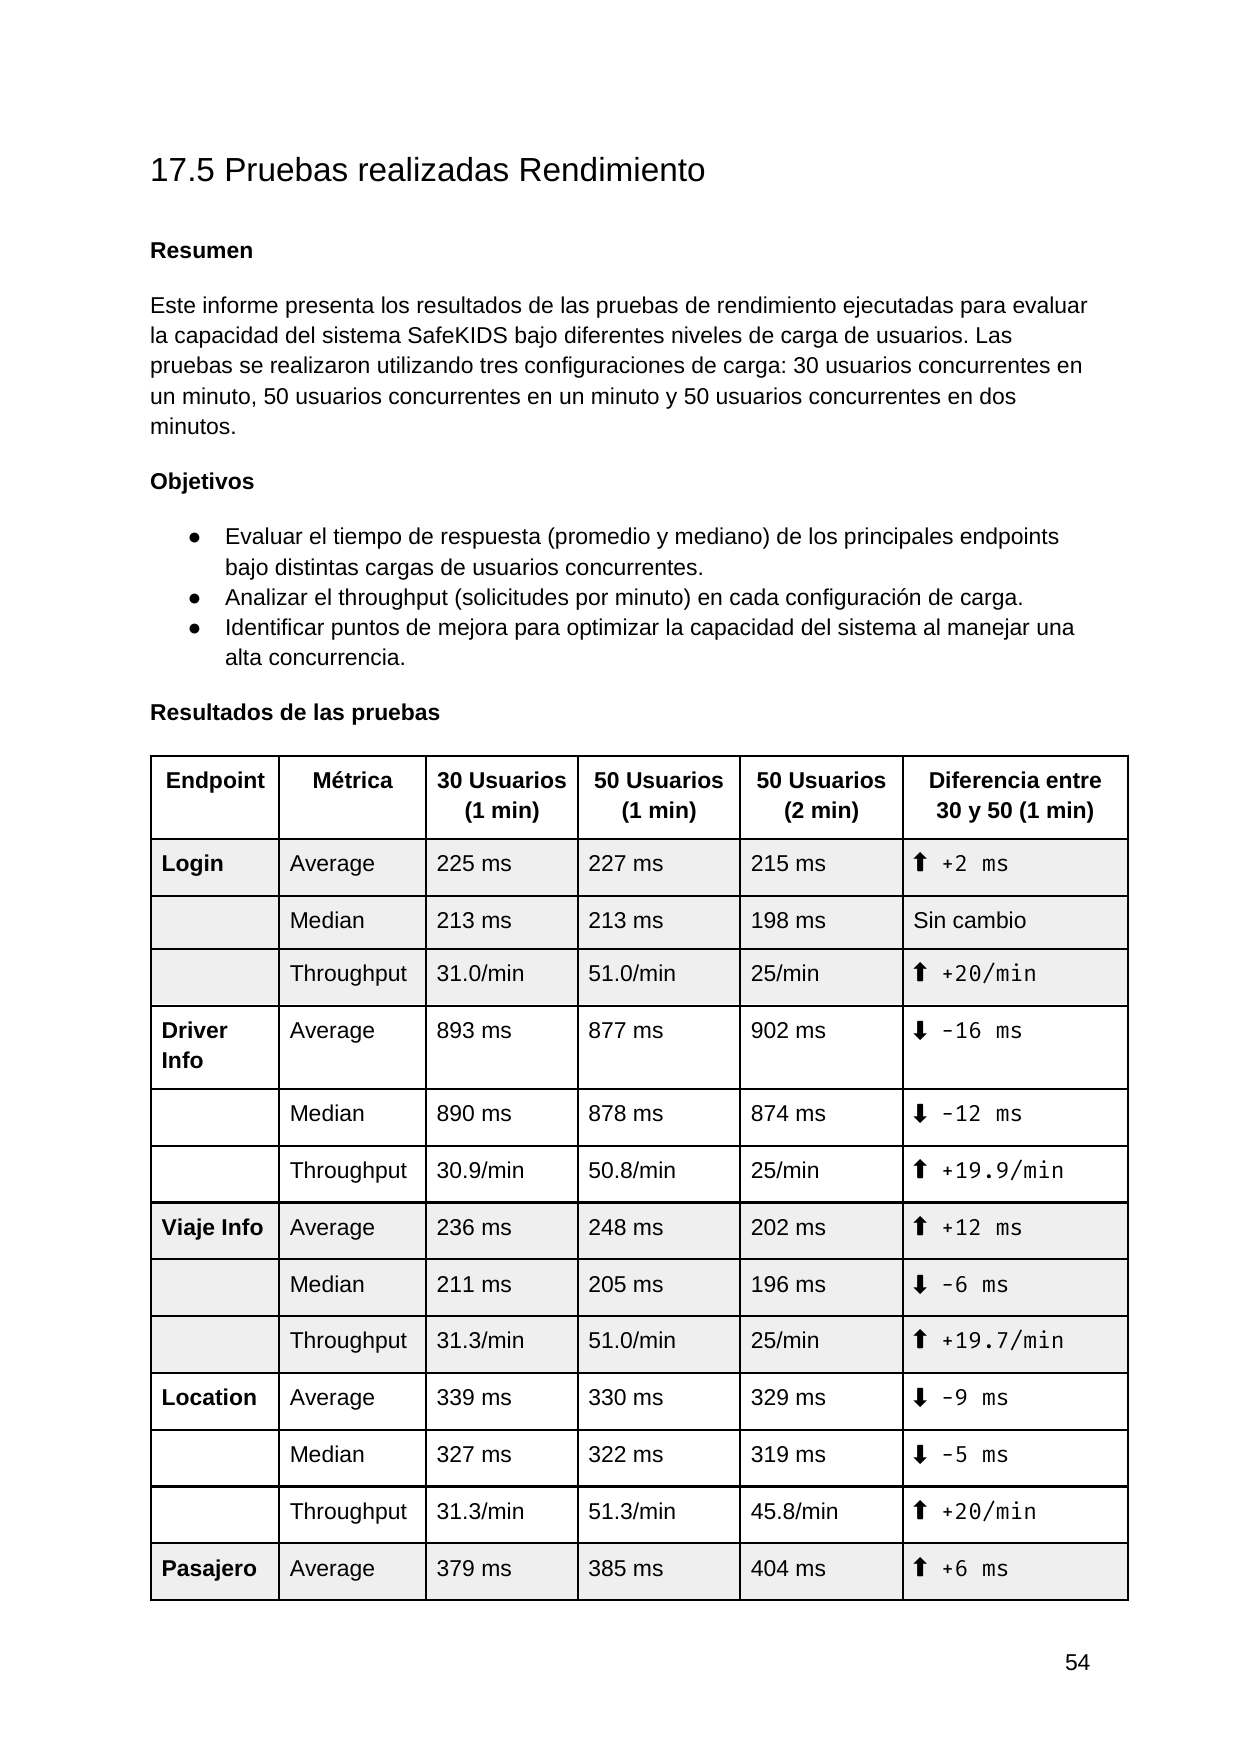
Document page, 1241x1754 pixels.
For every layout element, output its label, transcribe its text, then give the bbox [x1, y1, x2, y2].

table_cell 874 ms [741, 1090, 902, 1145]
table_cell [904, 1488, 1127, 1542]
table_cell [152, 897, 278, 948]
table_cell 51.0/min [579, 1317, 739, 1372]
table_cell Average [280, 840, 425, 895]
table_cell Sin cambio [904, 897, 1127, 948]
table_cell 902 ms [741, 1007, 902, 1088]
table_cell Driver Info [152, 1007, 278, 1088]
text Objetivos [150, 468, 1090, 494]
table_cell 322 ms [579, 1431, 739, 1485]
table_cell 215 ms [741, 840, 902, 895]
table_header Endpoint [152, 757, 278, 838]
table_cell 236 ms [427, 1204, 577, 1258]
table_cell [152, 1488, 278, 1542]
table_cell [152, 1317, 278, 1372]
table_cell 45.8/min [741, 1488, 902, 1542]
table_cell [904, 1260, 1127, 1315]
table_cell 330 ms [579, 1374, 739, 1428]
table_cell [904, 1374, 1127, 1428]
table_cell Viaje Info [152, 1204, 278, 1258]
table_cell 31.3/min [427, 1317, 577, 1372]
table_header Diferencia entre 30 y 50 (1 min) [904, 757, 1127, 838]
table_cell Average [280, 1204, 425, 1258]
table_cell Throughput [280, 1317, 425, 1372]
table_cell Login [152, 840, 278, 895]
text Resumen [150, 237, 1090, 263]
table_cell Median [280, 1090, 425, 1145]
table_cell Average [280, 1007, 425, 1088]
table_cell 202 ms [741, 1204, 902, 1258]
table_cell 31.0/min [427, 950, 577, 1004]
table_header 50 Usuarios (2 min) [741, 757, 902, 838]
table_cell Throughput [280, 950, 425, 1004]
table_cell 213 ms [579, 897, 739, 948]
table_cell [904, 1317, 1127, 1372]
table_cell 196 ms [741, 1260, 902, 1315]
text Resultados de las pruebas [150, 699, 1090, 726]
table_cell 877 ms [579, 1007, 739, 1088]
table_cell 25/min [741, 1317, 902, 1372]
table_cell 31.3/min [427, 1488, 577, 1542]
table_cell 205 ms [579, 1260, 739, 1315]
table_cell 25/min [741, 950, 902, 1004]
table_cell 30.9/min [427, 1147, 577, 1201]
table_cell Average [280, 1374, 425, 1428]
table_cell 25/min [741, 1147, 902, 1201]
table_cell [152, 1431, 278, 1485]
table_cell [904, 1204, 1127, 1258]
table_cell 878 ms [579, 1090, 739, 1145]
table_cell [904, 950, 1127, 1004]
table_cell 248 ms [579, 1204, 739, 1258]
table_cell [152, 1147, 278, 1201]
table_cell [904, 1090, 1127, 1145]
table_cell 51.0/min [579, 950, 739, 1004]
table_cell 213 ms [427, 897, 577, 948]
table_cell 319 ms [741, 1431, 902, 1485]
table_cell 327 ms [427, 1431, 577, 1485]
table_cell 211 ms [427, 1260, 577, 1315]
table_header 50 Usuarios (1 min) [579, 757, 739, 838]
table_cell [152, 950, 278, 1004]
table_cell 198 ms [741, 897, 902, 948]
table_cell Pasajeros [152, 1544, 278, 1599]
table_cell 50.8/min [579, 1147, 739, 1201]
text Este informe presenta los resultados de las pruebas de rendimiento ejecutadas para evaluar la capacidad del sistema SafeKIDS bajo diferentes niveles de carga de usuarios. Las pruebas se realizaron utilizando tres configuraciones de carga: 30 usuarios concurrentes en un minuto, 50 usuarios concurrentes en un minuto y 50 usuarios concurrentes en dos minutos. [150, 292, 1090, 439]
table_cell Average [280, 1544, 425, 1599]
table_cell 385 ms [579, 1544, 739, 1599]
list Evaluar el tiempo de respuesta (promedio y mediano) de los principales endpoints bajo distintas cargas de usuarios concurrentes. [187, 523, 1090, 580]
table_cell 225 ms [427, 840, 577, 895]
table_cell 339 ms [427, 1374, 577, 1428]
table_cell 379 ms [427, 1544, 577, 1599]
table_cell Median [280, 897, 425, 948]
table_header 30 Usuarios (1 min) [427, 757, 577, 838]
table_cell 329 ms [741, 1374, 902, 1428]
table_cell [152, 1260, 278, 1315]
table_cell Location [152, 1374, 278, 1428]
table_cell [904, 1431, 1127, 1485]
table_cell 227 ms [579, 840, 739, 895]
table_cell 890 ms [427, 1090, 577, 1145]
table_cell Median [280, 1431, 425, 1485]
list Analizar el throughput (solicitudes por minuto) en cada configuración de carga. [187, 584, 1090, 610]
table_cell [904, 1007, 1127, 1088]
table_cell Throughput [280, 1147, 425, 1201]
table_cell [904, 1544, 1127, 1599]
table_cell Throughput [280, 1488, 425, 1542]
table_cell [904, 840, 1127, 895]
table_cell 893 ms [427, 1007, 577, 1088]
list Identificar puntos de mejora para optimizar la capacidad del sistema al manejar una alta concurrencia. [187, 614, 1090, 671]
table_cell 51.3/min [579, 1488, 739, 1542]
subtitle 17.5 Pruebas realizadas Rendimiento [150, 150, 1090, 188]
table_cell [904, 1147, 1127, 1201]
table_cell 404 ms [741, 1544, 902, 1599]
table_cell Median [280, 1260, 425, 1315]
table_header Métrica [280, 757, 425, 838]
table_cell [152, 1090, 278, 1145]
